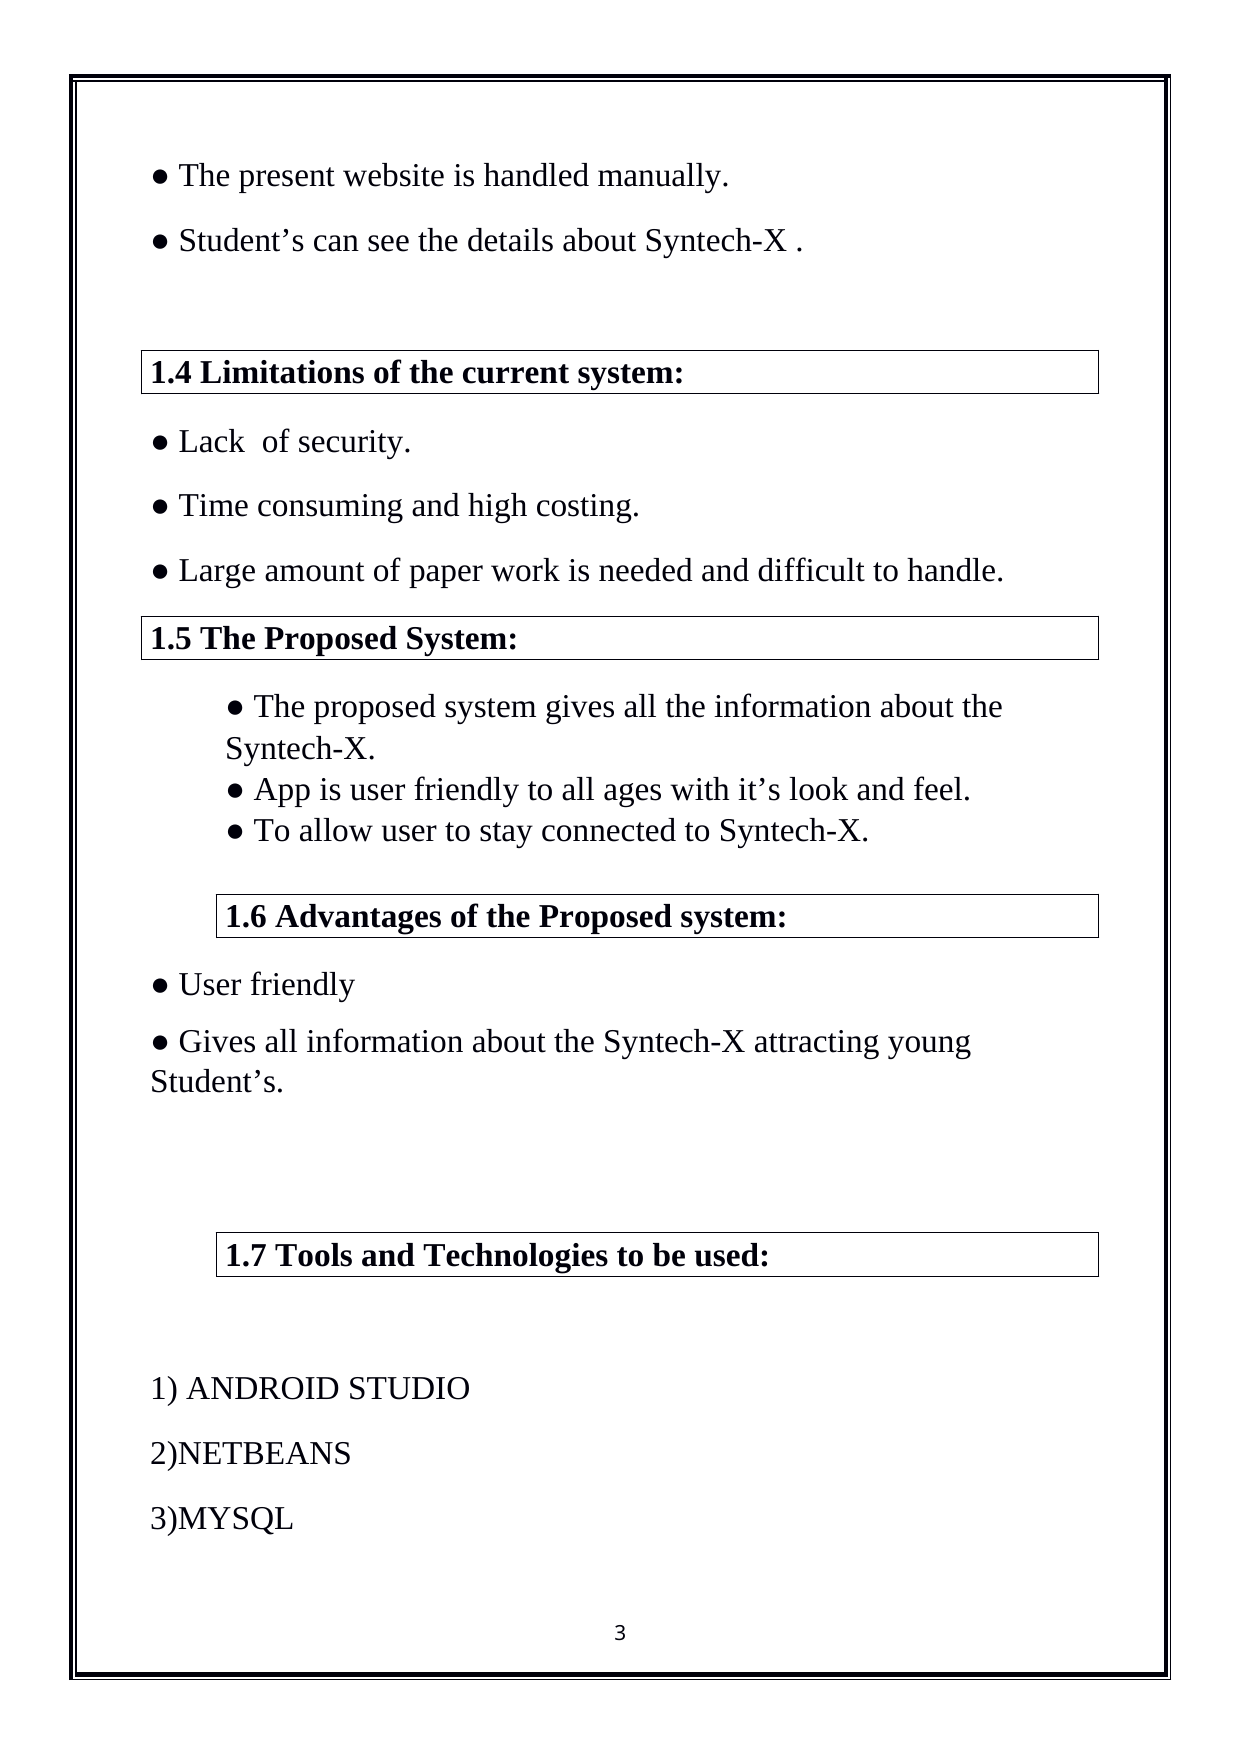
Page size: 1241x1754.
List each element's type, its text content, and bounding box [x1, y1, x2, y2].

text ● Large amount of paper work is needed and difficult to handle. [150, 551, 1090, 589]
text ● Student’s can see the details about Syntech-X . [150, 220, 1090, 258]
list 1.6 Advantages of the Proposed system: [217, 895, 1098, 937]
list 1.7 Tools and Technologies to be used: [217, 1233, 1098, 1276]
list ● The proposed system gives all the information about the Syntech-X. [225, 687, 1090, 766]
text ● The present website is handled manually. [150, 155, 1090, 193]
text 1.5 The Proposed System: [142, 617, 1098, 659]
text ● User friendly [150, 964, 1090, 1003]
text ● Gives all information about the Syntech-X attracting young Student’s. [150, 1021, 1090, 1100]
text 2)NETBEANS [150, 1433, 1090, 1472]
text ● Lack of security. [150, 421, 1090, 459]
text ● Time consuming and high costing. [150, 486, 1090, 524]
list ● To allow user to stay connected to Syntech-X. [225, 811, 1090, 849]
text 3)MYSQL [150, 1498, 1090, 1536]
text 1.4 Limitations of the current system: [142, 351, 1098, 393]
text 1) ANDROID STUDIO [150, 1368, 1090, 1407]
list ● App is user friendly to all ages with it’s look and feel. [225, 769, 1090, 808]
